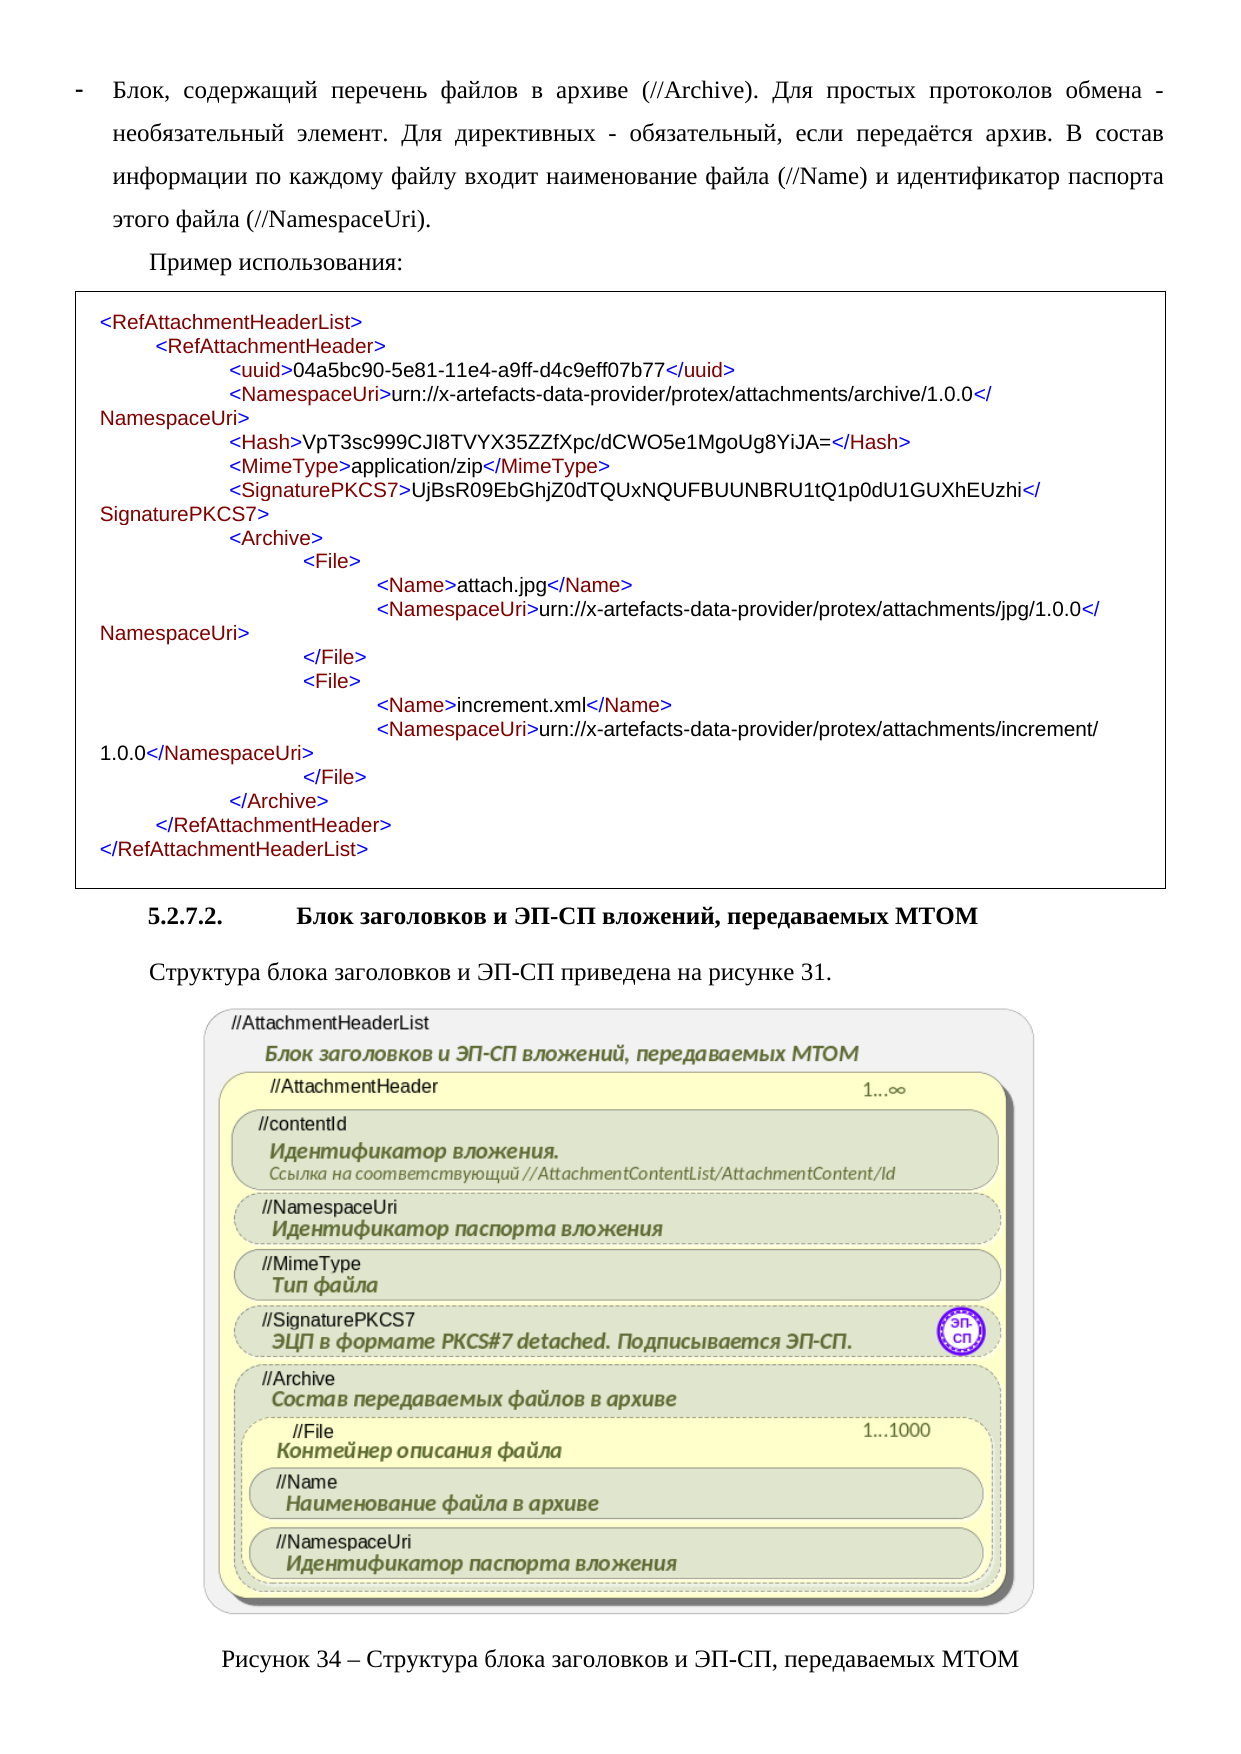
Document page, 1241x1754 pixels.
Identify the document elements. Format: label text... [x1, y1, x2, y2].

text Пример использования: [75, 247, 1165, 276]
text Блок, содержащий перечень файлов в архиве (//Archive). Для простых протоколов обмена - необязательный элемент. Для директивных - обязательный, если передаётся архив. В состав информации по каждому файлу входит наименование файла (//Name) и идентификатор паспорта этого файла (//NamespaceUri). [75, 75, 1165, 233]
text Рисунок 34 – Структура блока заголовков и ЭП-СП, передаваемых МТОМ [75, 1644, 1165, 1673]
text Блок заголовков и ЭП-СП вложений, передаваемых МТОМ [75, 901, 1165, 930]
text Структура блока заголовков и ЭП-СП приведена на рисунке 31. [75, 957, 1165, 986]
table_header <RefAttachmentHeaderList> <RefAttachmentHeader> <uuid>04a5bc90-5e81-11e4-a9ff-d4c9eff07b77</uuid> <NamespaceUri>urn://x-artefacts-data-provider/protex/attachments/archive/1.0.0</NamespaceUri> <Hash>VpT3sc999CJI8TVYX35ZZfXpc/dCWO5e1MgoUg8YiJA=</Hash> <MimeType>application/zip</MimeType> <SignaturePKCS7>UjBsR09EbGhjZ0dTQUxNQUFBUUNBRU1tQ1p0dU1GUXhEUzhi</SignaturePKCS7> <Archive> <File> <Name>attach.jpg</Name> <NamespaceUri>urn://x-artefacts-data-provider/protex/attachments/jpg/1.0.0</NamespaceUri> </File> <File> <Name>increment.xml</Name> <NamespaceUri>urn://x-artefacts-data-provider/protex/attachments/increment/1.0.0</NamespaceUri> </File> </Archive> </RefAttachmentHeader> </RefAttachmentHeaderList> [76, 292, 1165, 888]
